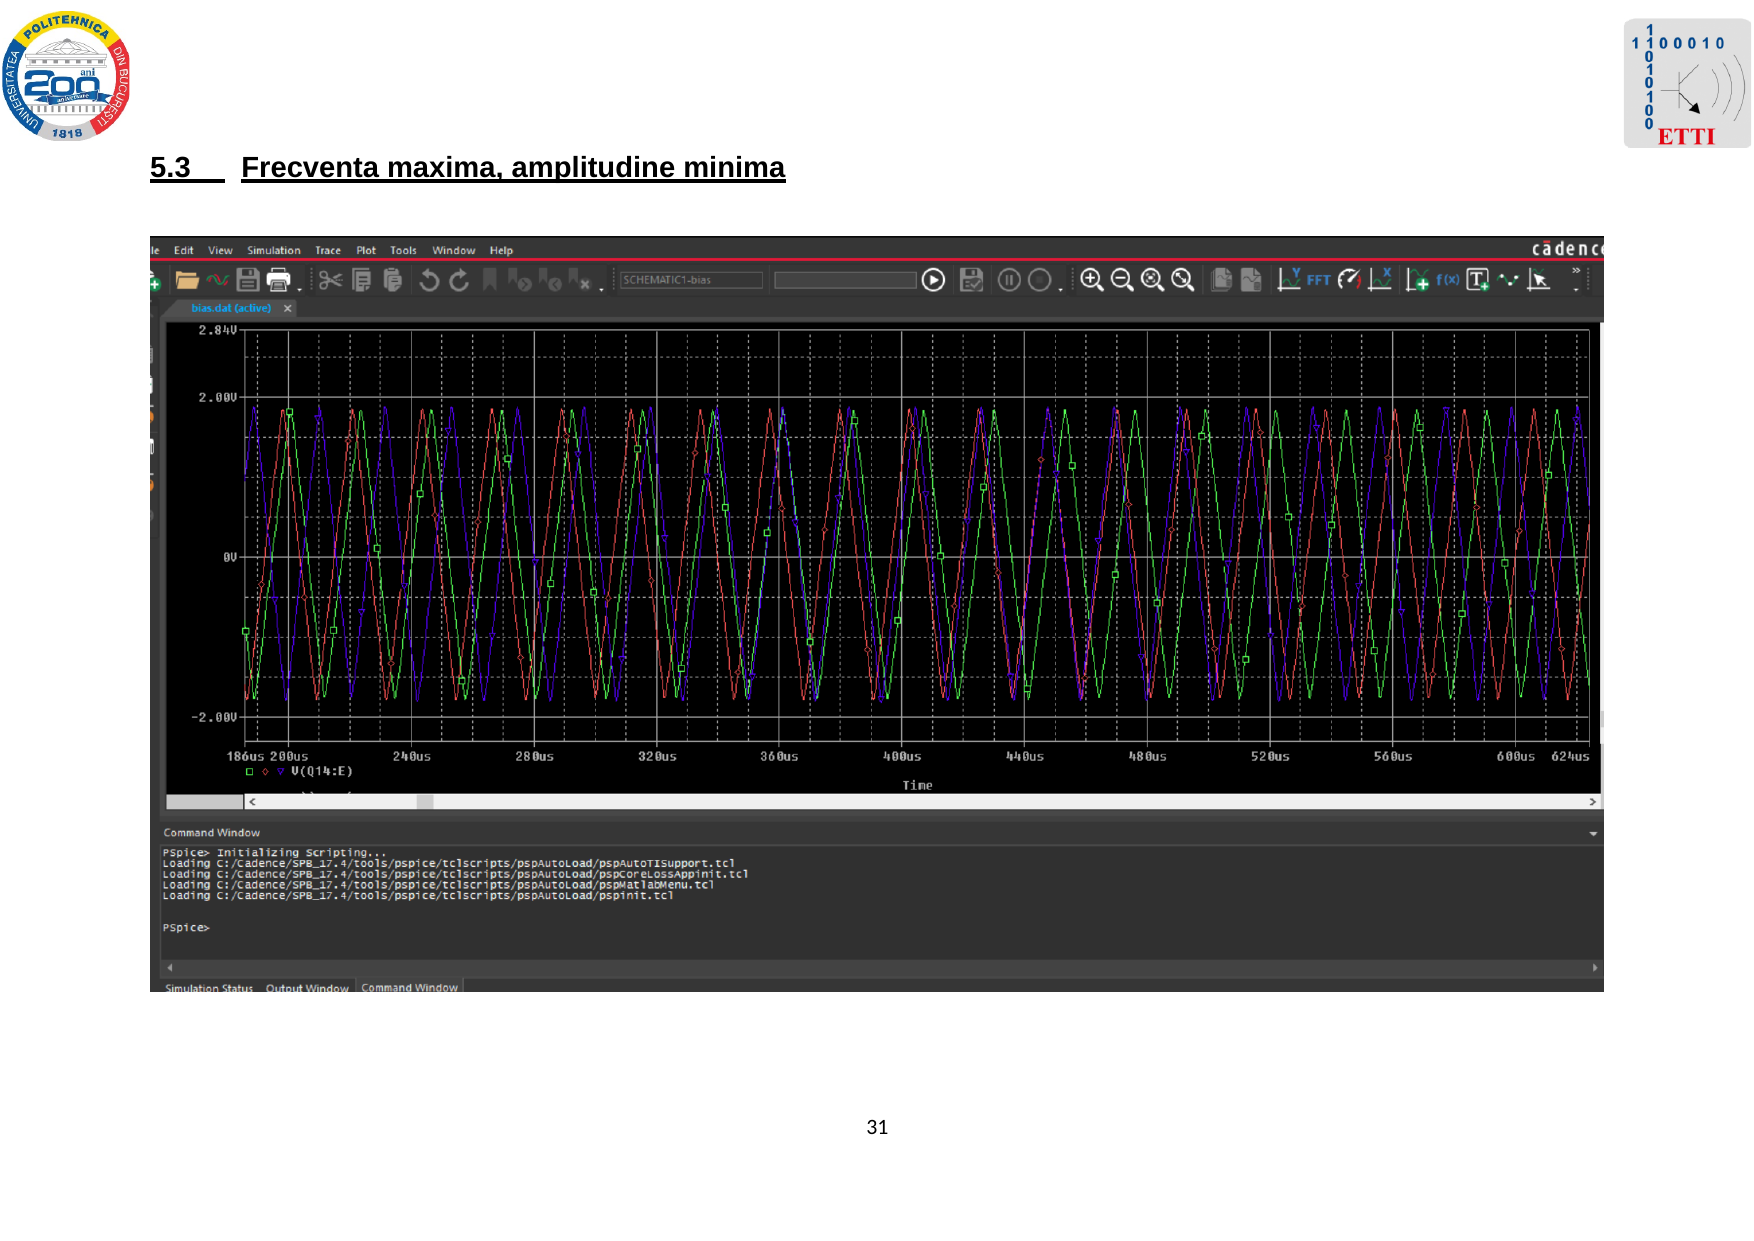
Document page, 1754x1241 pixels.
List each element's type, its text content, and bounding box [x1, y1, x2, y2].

subtitle Frecventa maxima, amplitudine minima [150, 150, 1604, 183]
picture [150, 236, 1604, 992]
picture [1, 11, 130, 139]
picture [1622, 18, 1751, 147]
